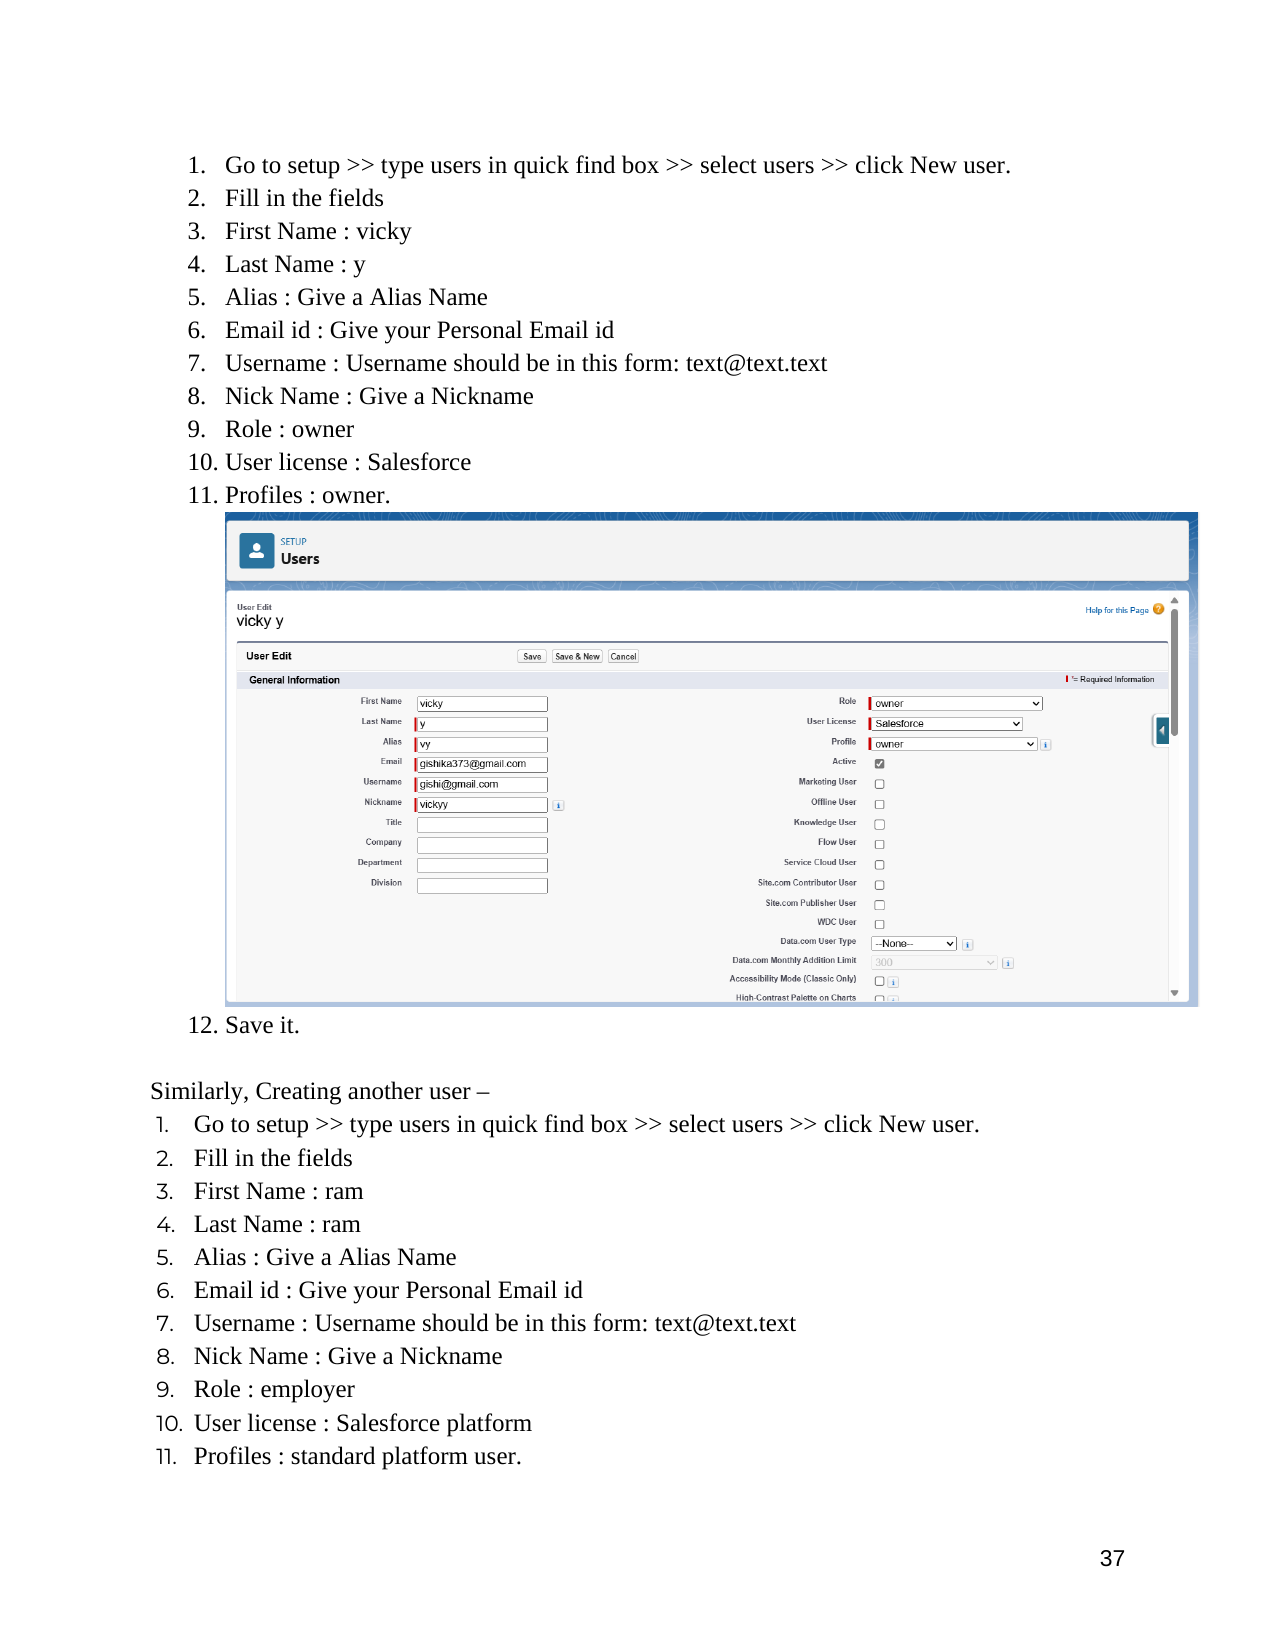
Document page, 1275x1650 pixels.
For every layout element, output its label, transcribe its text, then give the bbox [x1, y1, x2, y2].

list Role : owner [187, 414, 1125, 443]
list Role : employer [156, 1374, 1125, 1403]
text Similarly, Creating another user – [150, 1076, 1125, 1105]
list Last Name : y [187, 249, 1125, 278]
list Alias : Give a Alias Name [156, 1242, 1125, 1271]
list Go to setup >> type users in quick find box >> select users >> click New user. [187, 150, 1125, 179]
list Username : Username should be in this form: text@text.text [156, 1308, 1125, 1337]
list Profiles : standard platform user. [156, 1441, 1125, 1469]
list User license : Salesforce platform [156, 1408, 1125, 1436]
list First Name : vicky [187, 216, 1125, 245]
list Username : Username should be in this form: text@text.text [187, 348, 1125, 377]
list Nick Name : Give a Nickname [187, 381, 1125, 410]
list Fill in the fields [187, 183, 1125, 212]
picture [225, 512, 1200, 1007]
list Alias : Give a Alias Name [187, 282, 1125, 311]
list Email id : Give your Personal Email id [156, 1275, 1125, 1304]
list First Name : ram [156, 1176, 1125, 1204]
list User license : Salesforce [187, 447, 1125, 476]
list Save it. [187, 1010, 1125, 1039]
list Fill in the fields [156, 1143, 1125, 1171]
list Last Name : ram [156, 1209, 1125, 1238]
list Go to setup >> type users in quick find box >> select users >> click New user. [156, 1109, 1125, 1138]
list Nick Name : Give a Nickname [156, 1341, 1125, 1370]
list Email id : Give your Personal Email id [187, 315, 1125, 344]
